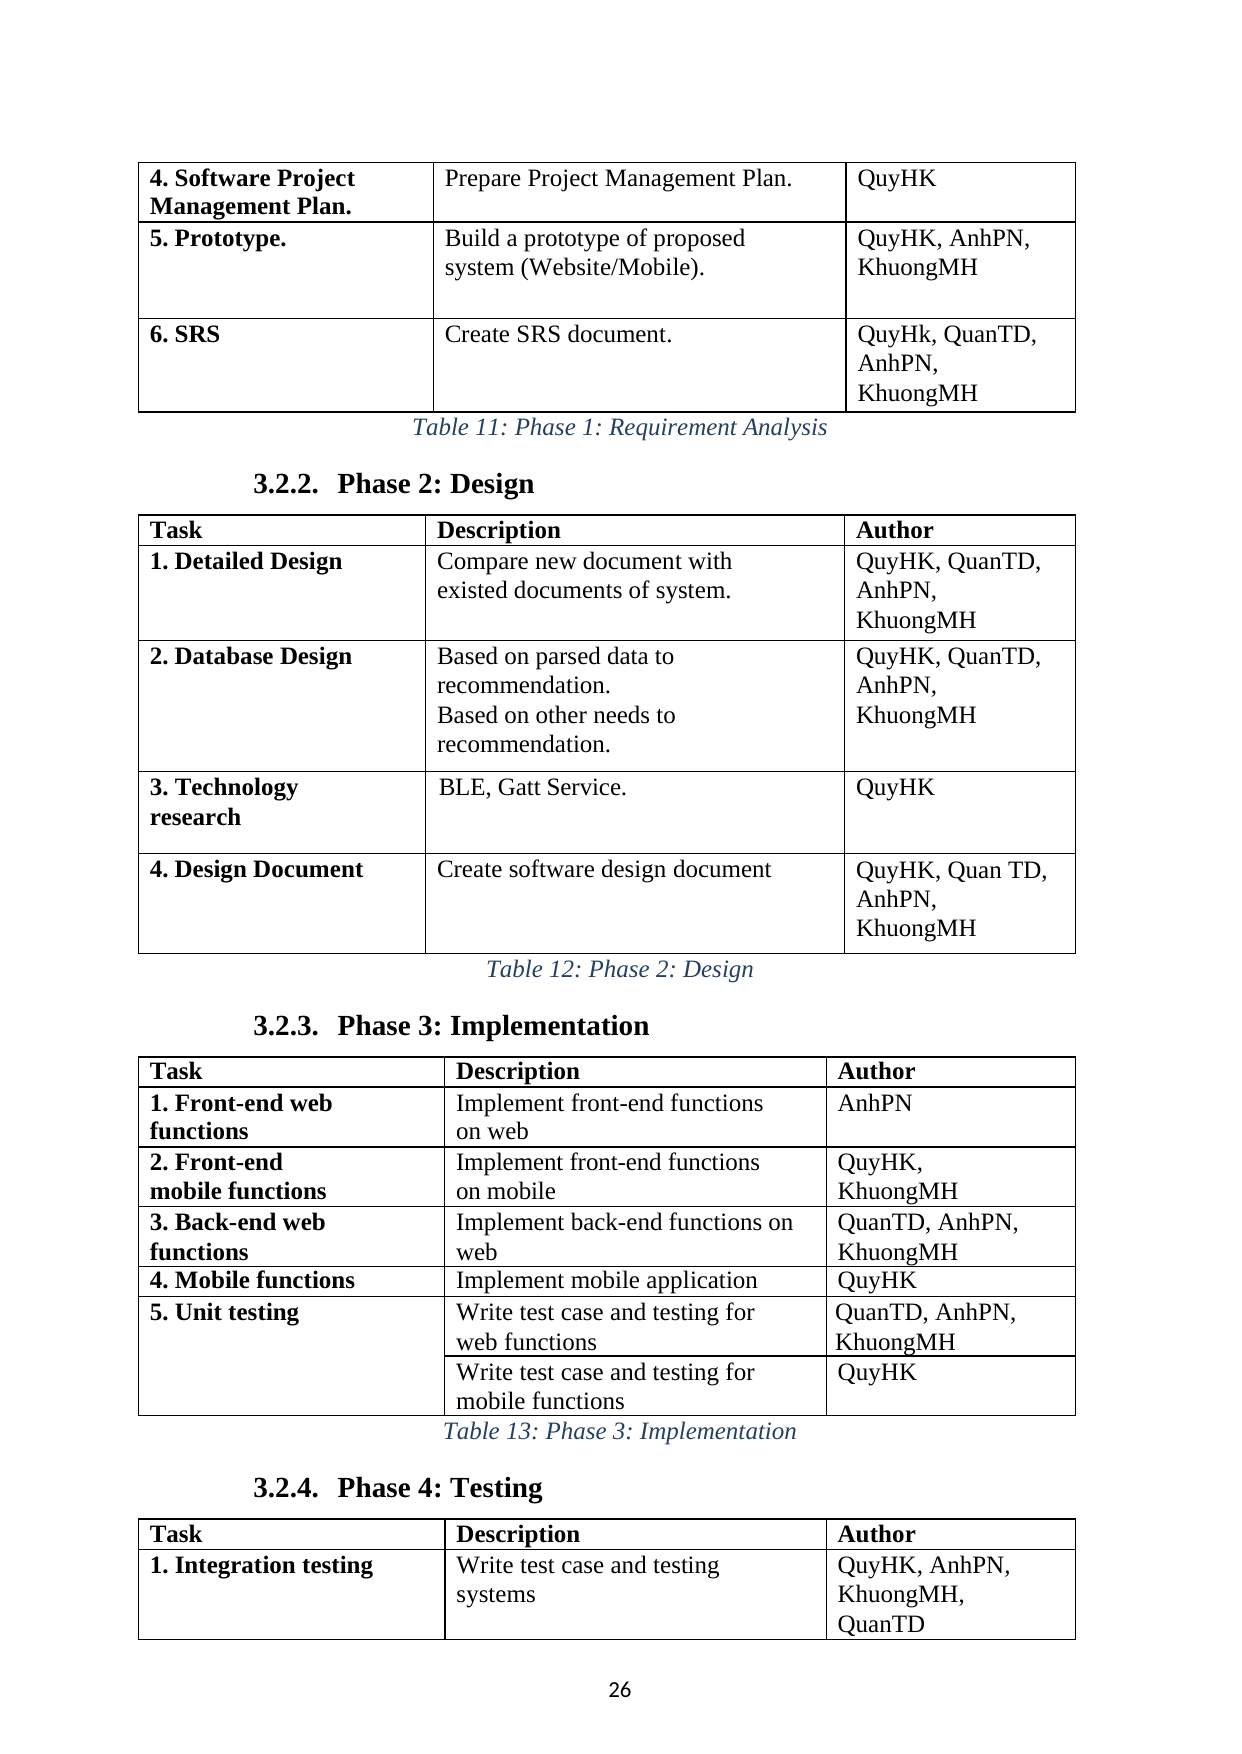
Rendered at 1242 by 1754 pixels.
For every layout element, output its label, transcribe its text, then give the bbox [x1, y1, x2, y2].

table_cell 4. Design Document [139, 854, 425, 953]
table_cell 5. Prototype. [139, 223, 433, 318]
table_header Task [139, 1058, 444, 1086]
table_cell QuyHK, AnhPN, KhuongMH [847, 223, 1075, 318]
table_cell Compare new document with existed documents of system. [426, 546, 844, 640]
table_cell Based on parsed data to recommendation. Based on other needs to recommendation. [426, 641, 844, 771]
subtitle Phase 4: Testing [253, 1470, 1146, 1504]
subtitle Phase 3: Implementation [253, 1008, 1146, 1042]
table_cell Implement front-end functions on web [445, 1088, 826, 1146]
table_header Description [426, 516, 844, 545]
table_cell AnhPN [827, 1088, 1075, 1146]
table_header Author [827, 1520, 1075, 1549]
table_cell QuyHK, QuanTD, AnhPN, KhuongMH [845, 546, 1075, 640]
table_cell 1. Detailed Design [139, 546, 425, 640]
text Table 13: Phase 3: Implementation [94, 1416, 1146, 1445]
table_cell QuyHK, Quan TD, AnhPN, KhuongMH [845, 854, 1075, 953]
table_cell 2. Front-end mobile functions [139, 1148, 444, 1206]
table_cell Build a prototype of proposed system (Website/Mobile). [434, 223, 845, 318]
subtitle Phase 2: Design [253, 466, 1146, 500]
table_cell Create software design document [426, 854, 844, 953]
table_cell Implement front-end functions on mobile [445, 1148, 826, 1206]
table_header Task [139, 1520, 444, 1549]
table_cell 1. Integration testing [139, 1550, 444, 1639]
table_cell 1. Front-end web functions [139, 1088, 444, 1146]
table_cell QuyHK [845, 772, 1075, 853]
table_header Author [827, 1058, 1075, 1086]
table_cell 2. Database Design [139, 641, 425, 771]
table_cell QuyHk, QuanTD, AnhPN, KhuongMH [847, 319, 1075, 411]
table_cell Create SRS document. [434, 319, 845, 411]
table_cell Prepare Project Management Plan. [434, 163, 845, 221]
table_cell 5. Unit testing [139, 1297, 444, 1415]
table_header Author [845, 516, 1075, 545]
table_header Task [139, 516, 425, 545]
table_cell Write test case and testing for web functions [445, 1297, 826, 1355]
table_cell QuyHK [827, 1267, 1075, 1296]
table_cell Implement mobile application [445, 1267, 826, 1296]
table_header Description [445, 1058, 826, 1086]
table_cell 4. Software Project Management Plan. [139, 163, 433, 221]
table_cell QuyHK, KhuongMH [827, 1148, 1075, 1206]
table_cell QuyHK [847, 163, 1075, 221]
table_cell QuyHK, QuanTD, AnhPN, KhuongMH [845, 641, 1075, 771]
table_cell 4. Mobile functions [139, 1267, 444, 1296]
text Table 12: Phase 2: Design [94, 954, 1146, 983]
table_cell QuanTD, AnhPN, KhuongMH [827, 1297, 1075, 1355]
table_cell Implement back-end functions on web [445, 1207, 826, 1266]
table_cell 6. SRS [139, 319, 433, 411]
table_cell 3. Technology research [139, 772, 425, 853]
table_cell Write test case and testing systems [446, 1550, 826, 1639]
text Table 11: Phase 1: Requirement Analysis [94, 412, 1146, 441]
table_cell 3. Back-end web functions [139, 1207, 444, 1266]
table_header Description [446, 1520, 826, 1549]
table_cell QuyHK [827, 1357, 1075, 1415]
table_cell QuyHK, AnhPN, KhuongMH, QuanTD [827, 1550, 1075, 1639]
table_cell BLE, Gatt Service. [426, 772, 844, 853]
table_cell QuanTD, AnhPN, KhuongMH [827, 1207, 1075, 1266]
table_cell Write test case and testing for mobile functions [445, 1357, 826, 1415]
